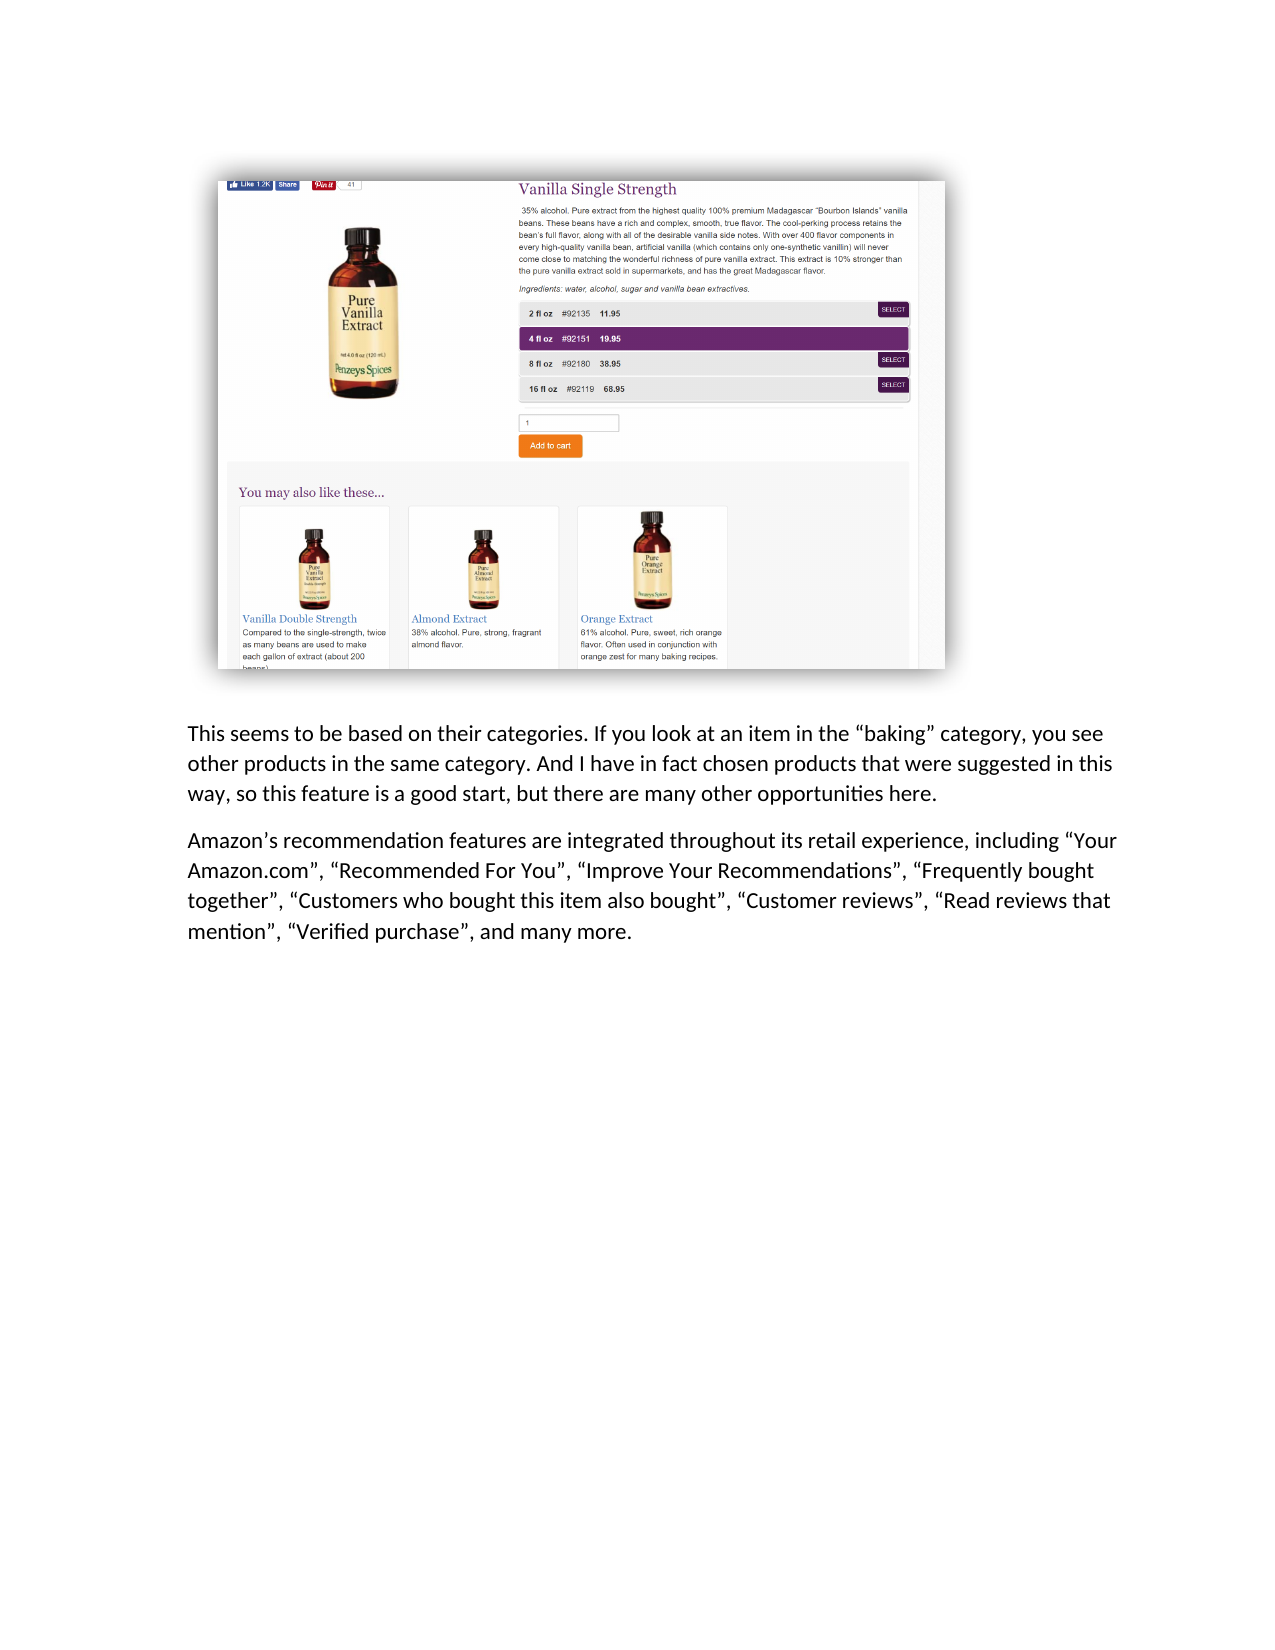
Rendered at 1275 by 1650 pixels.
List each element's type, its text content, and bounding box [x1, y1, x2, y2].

text Amazon’s recommendation features are integrated throughout its retail experience, including “Your Amazon.com”, “Recommended For You”, “Improve Your Recommendations”, “Frequently bought together”, “Customers who bought this item also bought”, “Customer reviews”, “Read reviews that mention”, “Verified purchase”, and many more. [187, 826, 1125, 945]
picture [218, 181, 945, 669]
text This seems to be based on their categories. If you look at an item in the “baking” category, you see other products in the same category. And I have in fact chosen products that were suggested in this way, so this feature is a good start, but there are many other opportunities here. [187, 719, 1125, 807]
